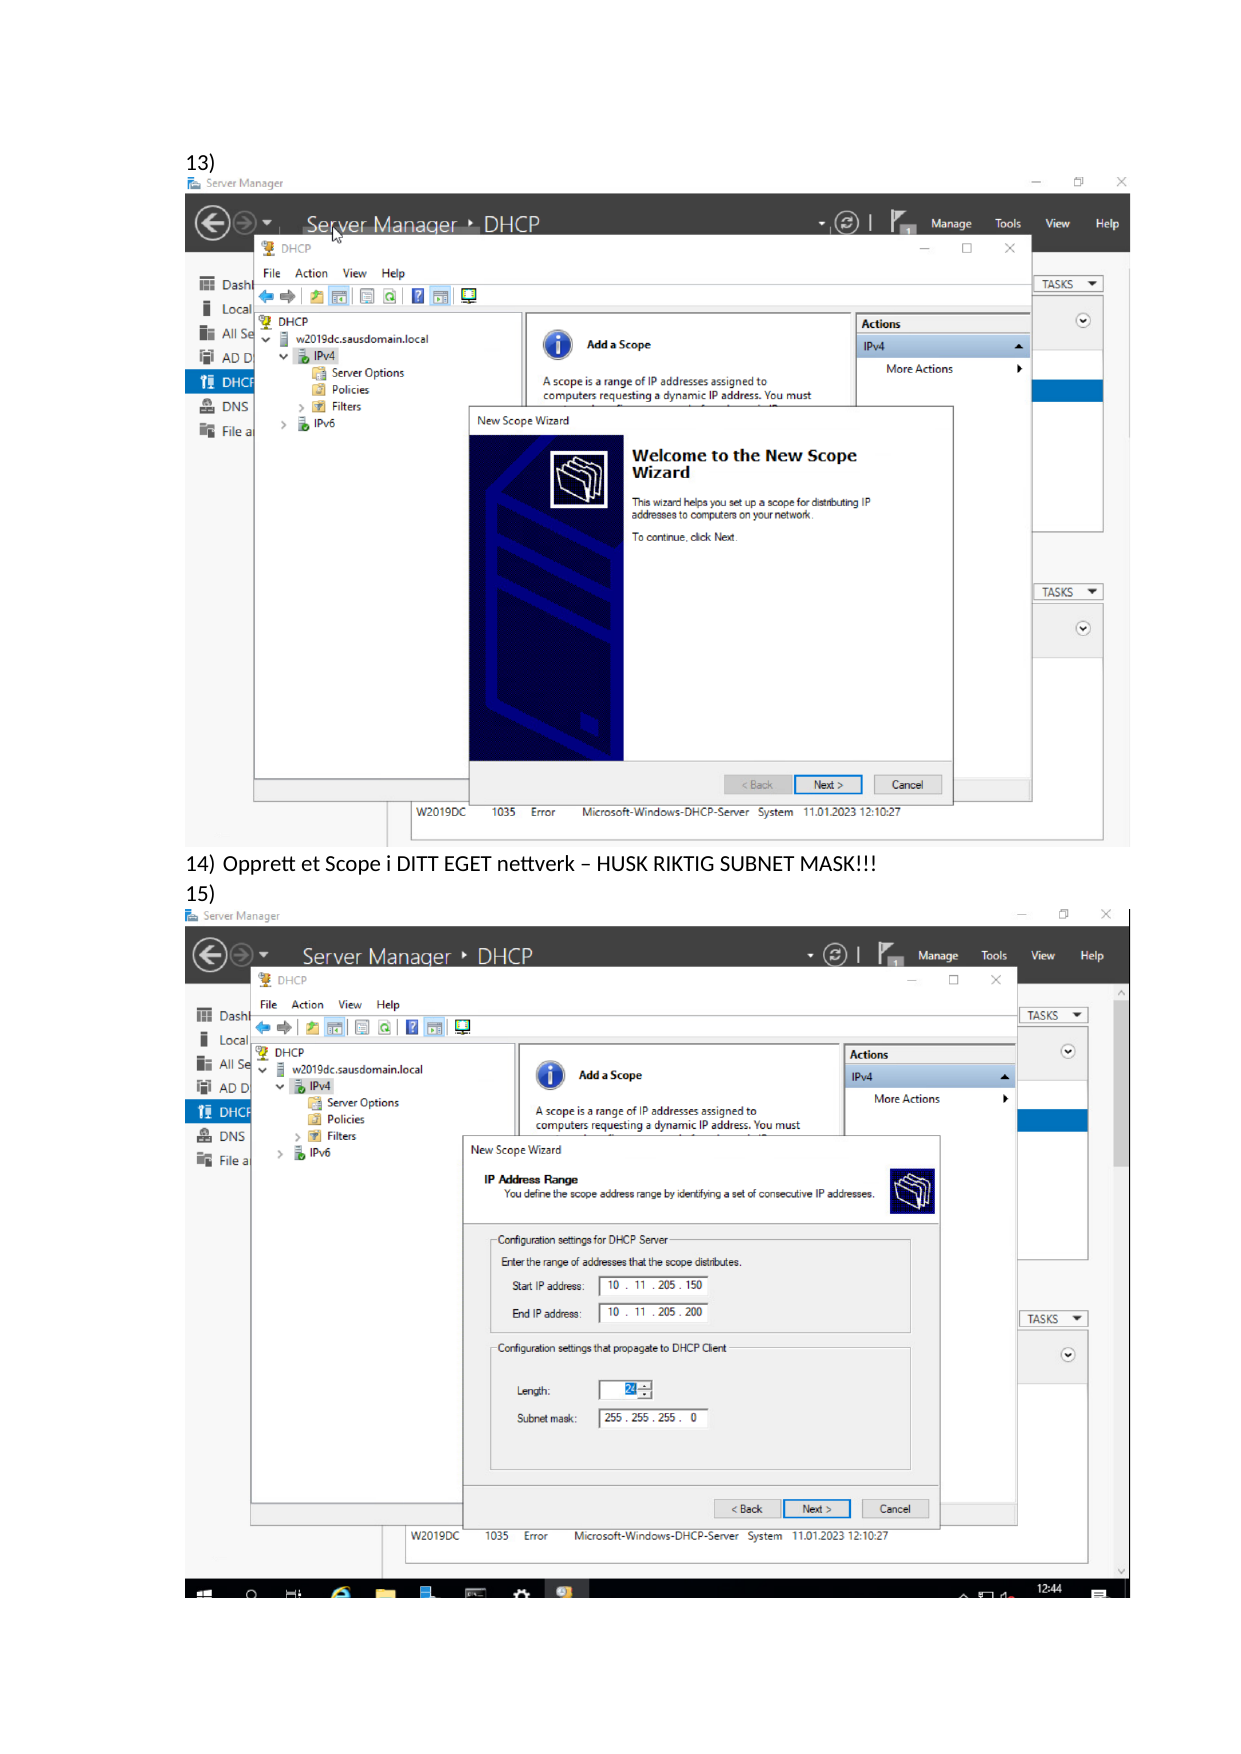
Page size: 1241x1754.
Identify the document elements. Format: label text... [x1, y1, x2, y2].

picture [185, 177, 1130, 847]
list Opprett et Scope i DITT EGET nettverk – HUSK RIKTIG SUBNET MASK!!! [185, 849, 1093, 877]
picture [185, 909, 1130, 1598]
